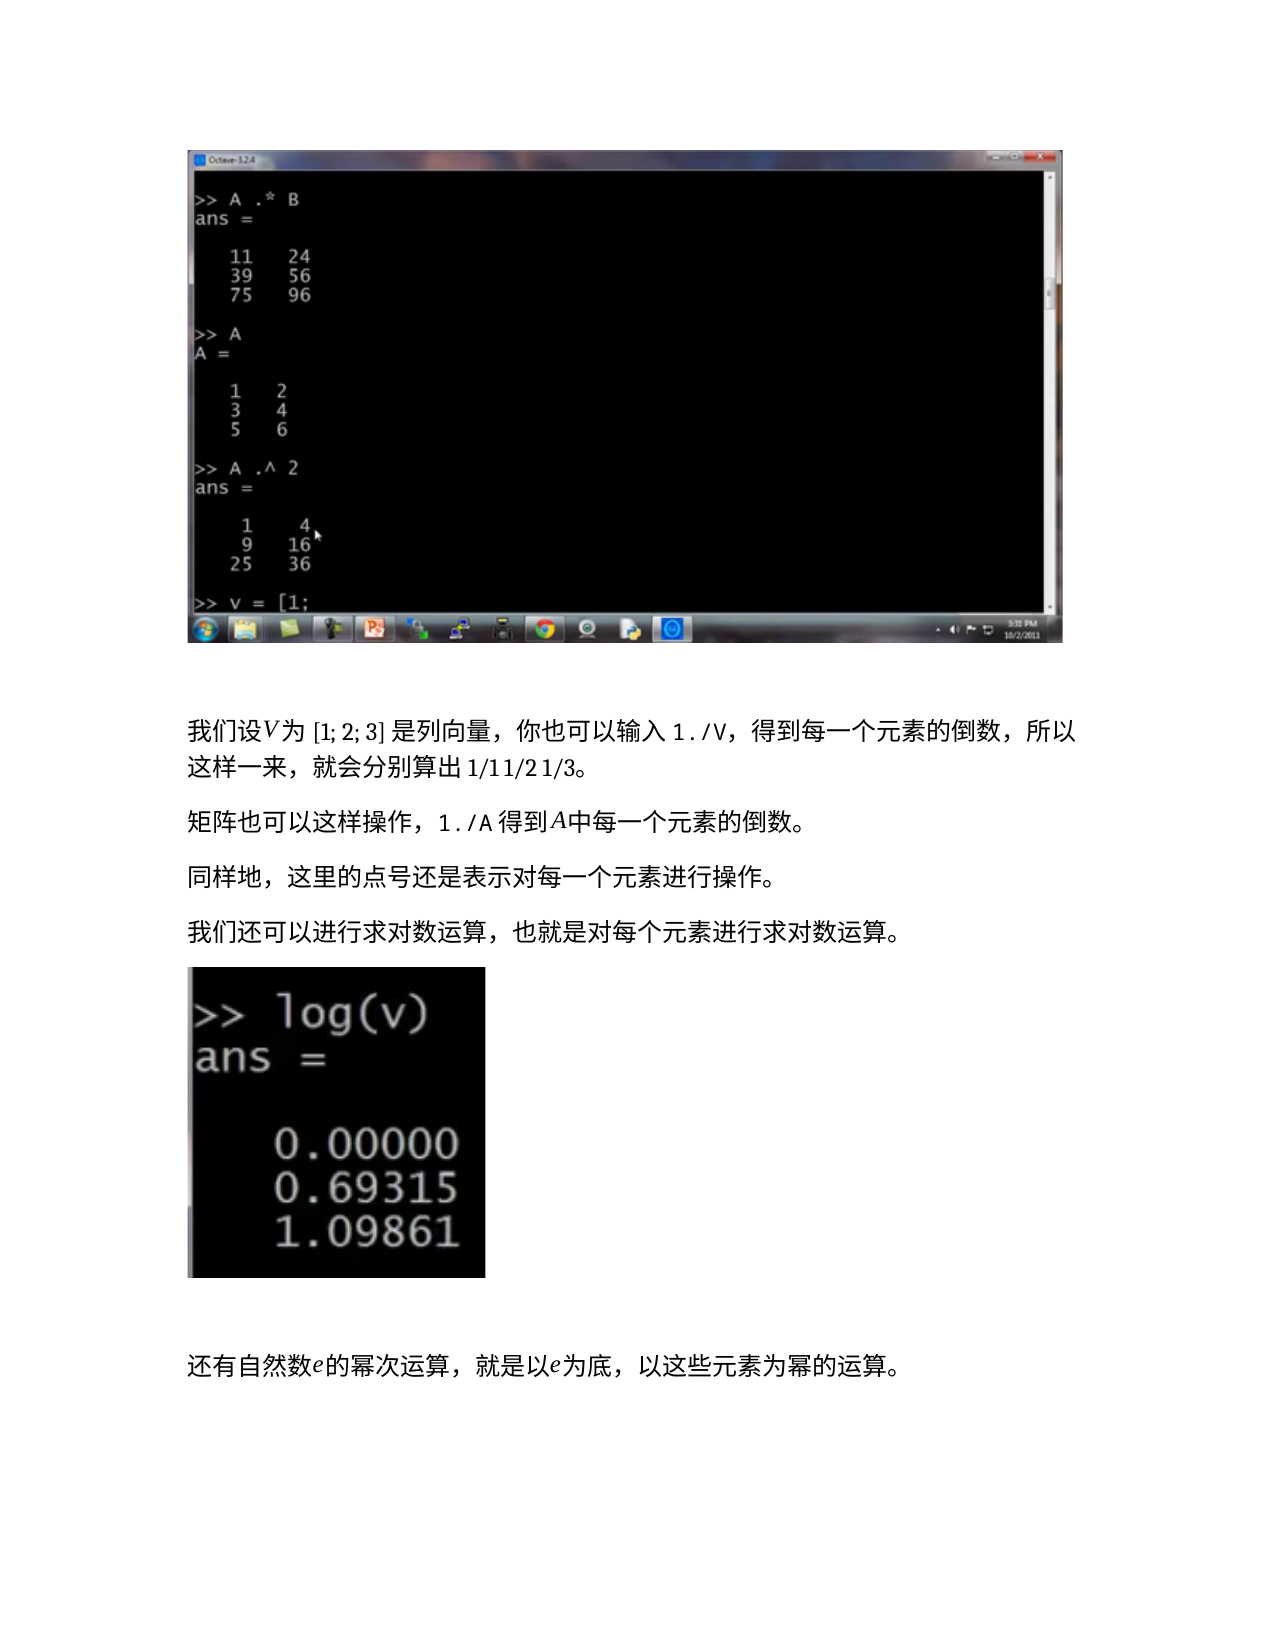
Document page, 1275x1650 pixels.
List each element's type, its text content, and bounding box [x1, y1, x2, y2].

picture [187, 150, 1063, 643]
text 同样地，这里的点号还是表示对每一个元素进行操作。 [187, 857, 1087, 894]
text 我们还可以进行求对数运算，也就是对每个元素进行求对数运算。 [187, 912, 1087, 949]
text 还有自然数的幂次运算，就是以为底，以这些元素为幂的运算。 [187, 1346, 1087, 1382]
picture [187, 967, 486, 1278]
text 矩阵也可以这样操作，1./A 得到中每一个元素的倒数。 [187, 802, 1087, 839]
text 我们设为 [1; 2; 3] 是列向量，你也可以输入1./V，得到每一个元素的倒数，所以这样一来，就会分别算出 1/1 1/2 1/3。 [187, 711, 1087, 784]
